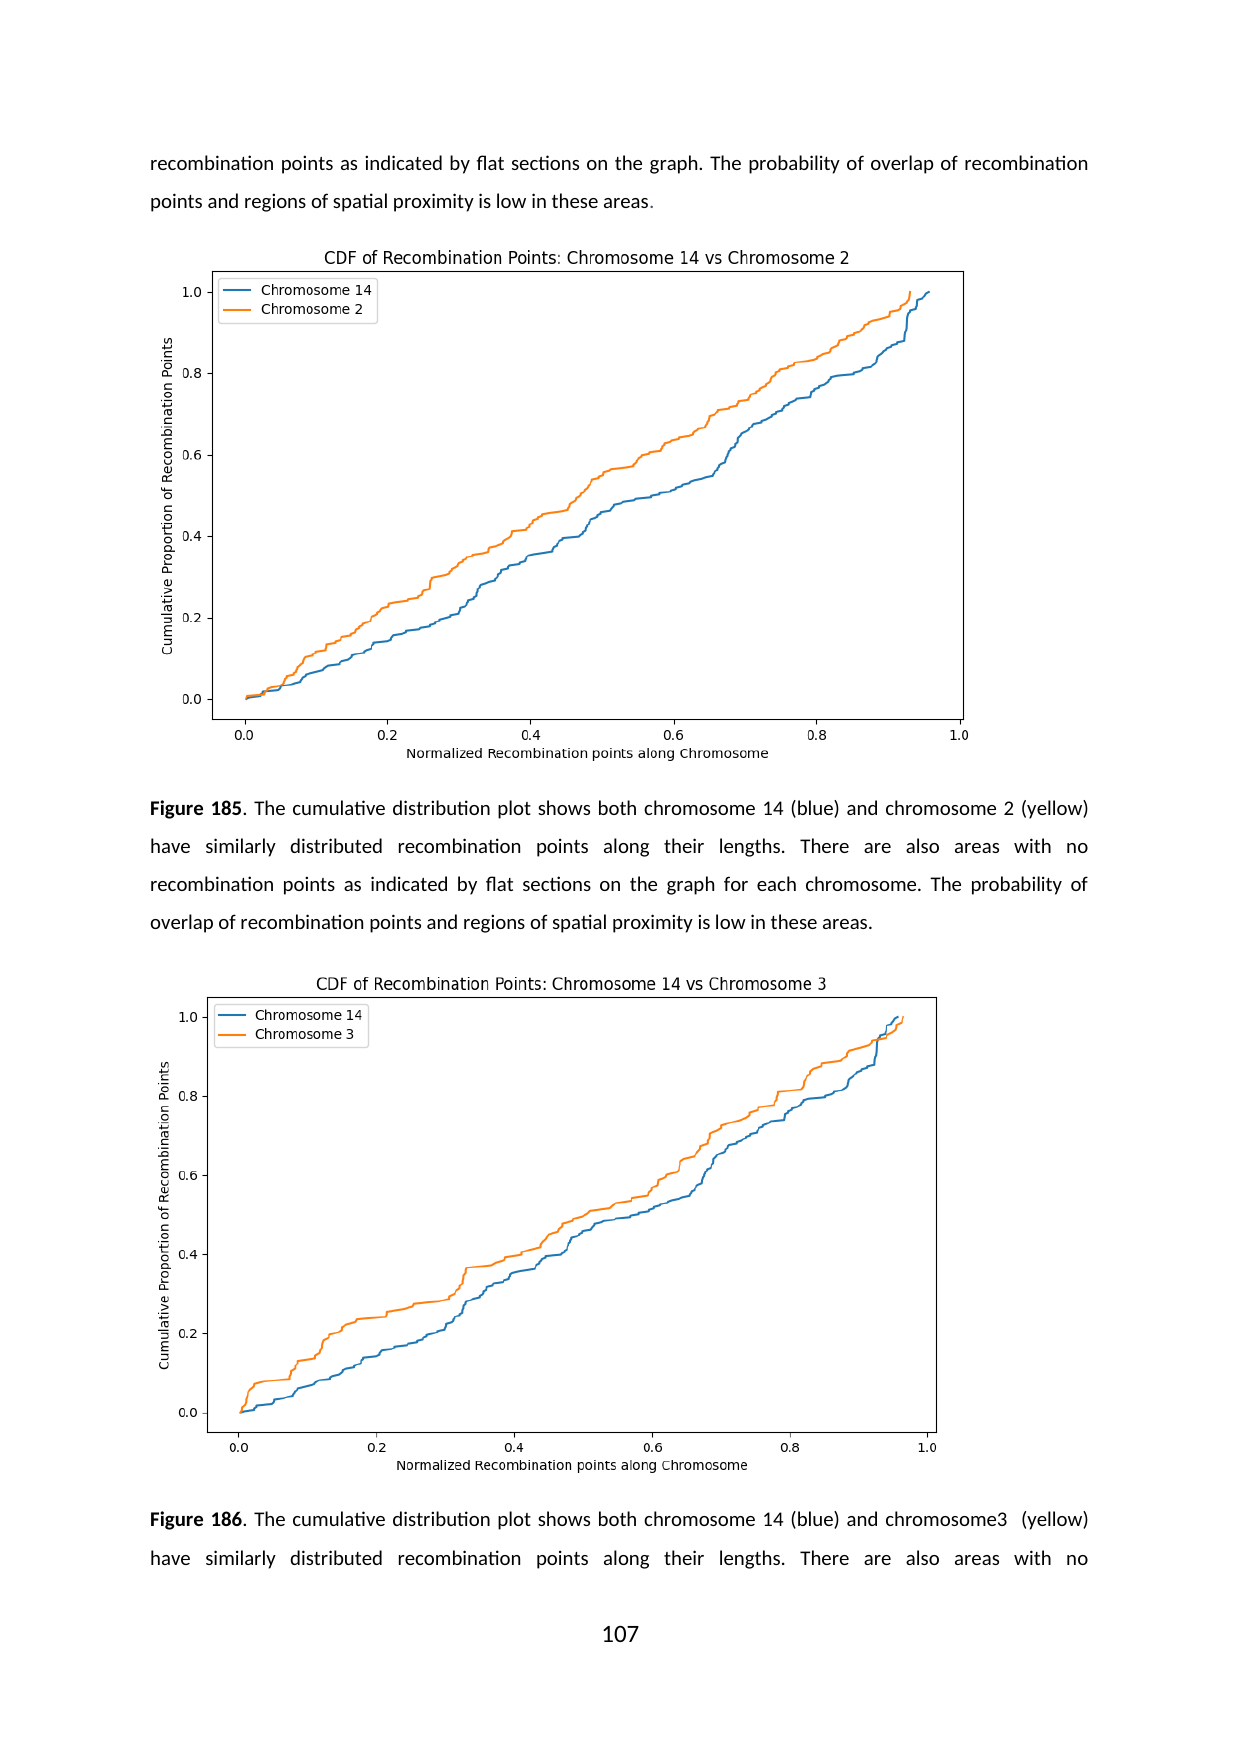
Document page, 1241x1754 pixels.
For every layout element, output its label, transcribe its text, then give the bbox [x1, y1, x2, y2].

text Figure 185. The cumulative distribution plot shows both chromosome 14 (blue) and chromosome 2 (yellow) have similarly distributed recombination points along their lengths. There are also areas with no recombination points as indicated by flat sections on the graph for each chromosome. The probability of overlap of recombination points and regions of spatial proximity is low in these areas. [150, 795, 1090, 935]
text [150, 150, 1090, 213]
picture [150, 247, 976, 764]
picture [150, 968, 947, 1475]
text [150, 1507, 1090, 1570]
